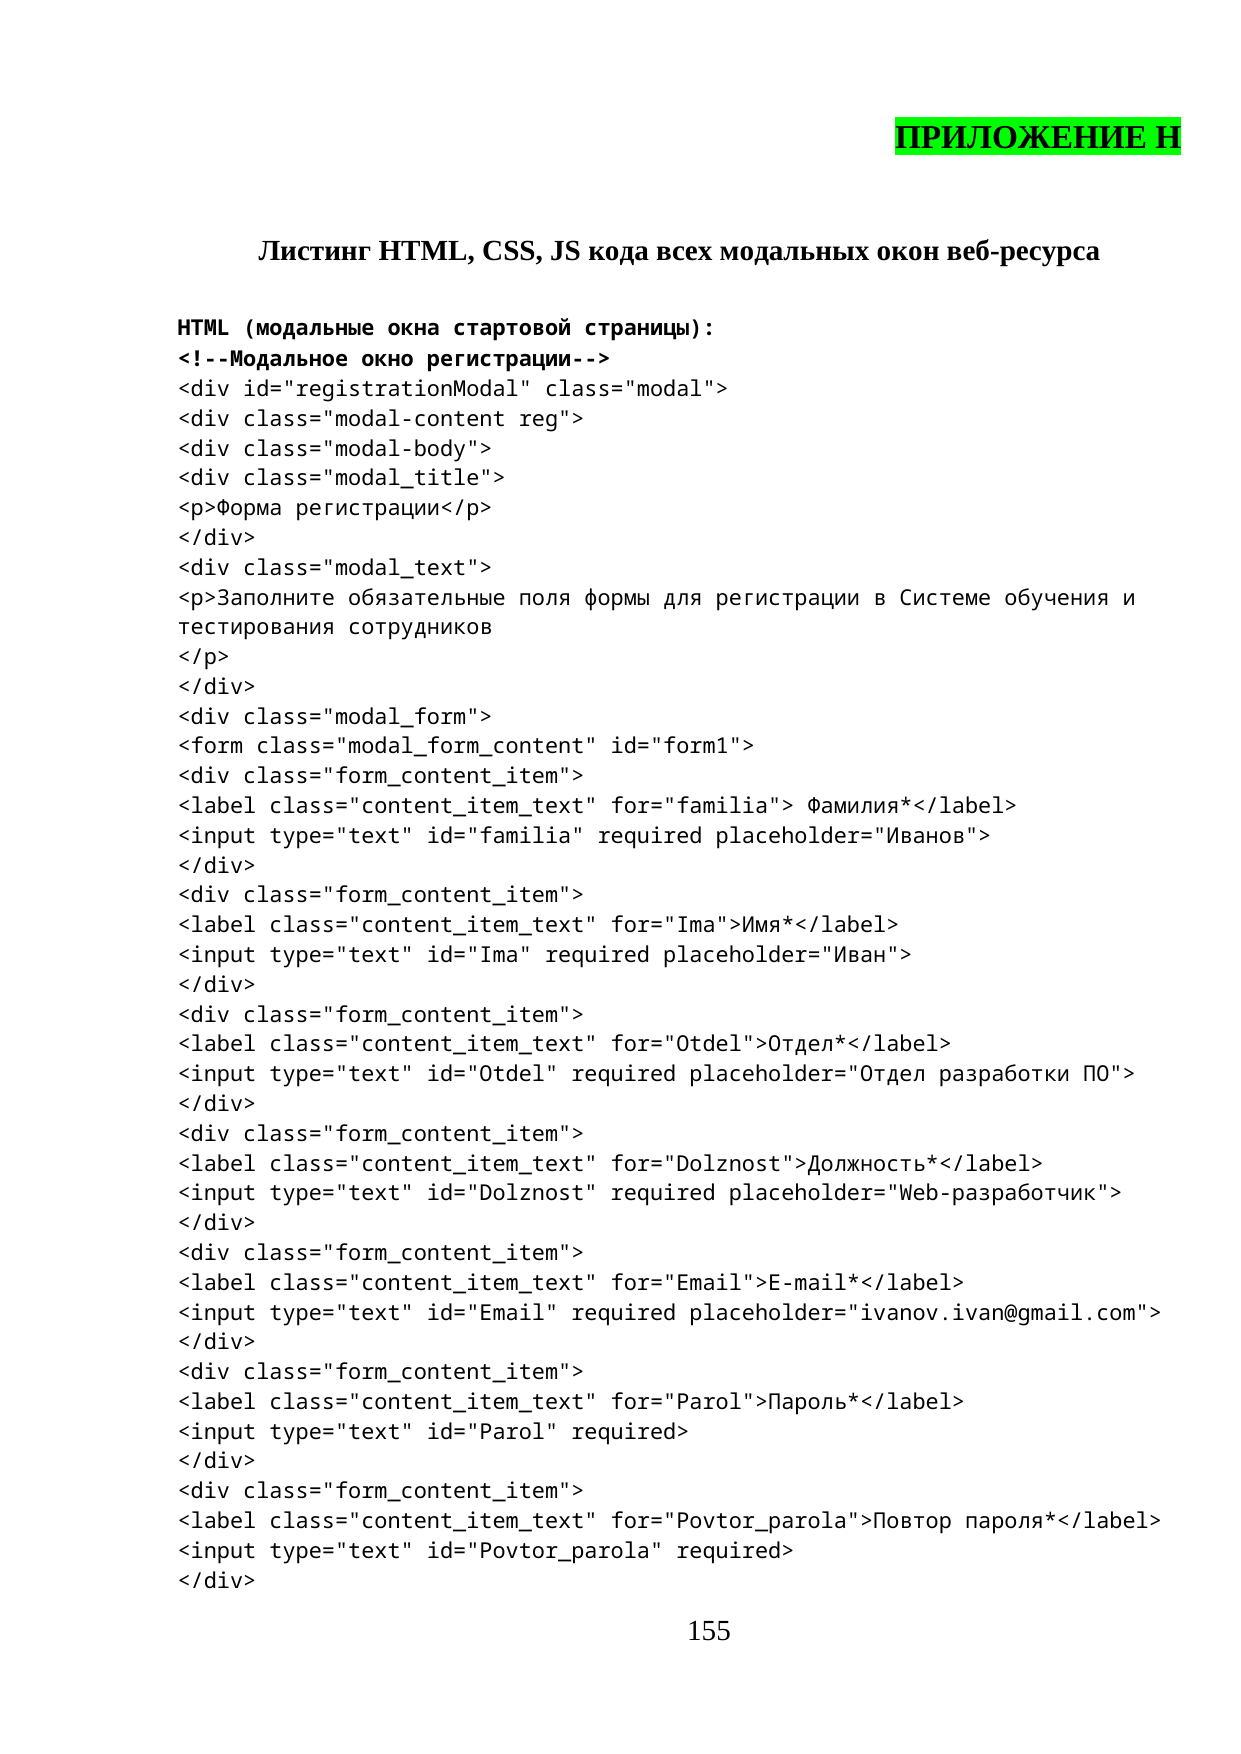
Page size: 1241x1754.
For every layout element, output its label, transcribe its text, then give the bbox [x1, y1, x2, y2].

text <input type="text" id="familia" required placeholder="Иванов"> [177, 820, 1181, 849]
text <p>Форма регистрации</p> [177, 492, 1181, 522]
text <input type="text" id="Dolznost" required placeholder="Web-разработчик"> [177, 1177, 1181, 1207]
text </div> [177, 849, 1181, 879]
text <div class="modal_title"> [177, 462, 1181, 492]
text <label class="content_item_text" for="Otdel">Отдел*</label> [177, 1028, 1181, 1058]
text <div class="modal-content reg"> [177, 403, 1181, 432]
text <div class="form_content_item"> [177, 998, 1181, 1028]
text <div class="form_content_item"> [177, 1237, 1181, 1267]
text <input type="text" id="Otdel" required placeholder="Отдел разработки ПО"> [177, 1058, 1181, 1088]
text <input type="text" id="Email" required placeholder="ivanov.ivan@gmail.com"> [177, 1296, 1181, 1326]
text <div class="form_content_item"> [177, 760, 1181, 790]
text <label class="content_item_text" for="Povtor_parola">Повтор пароля*</label> [177, 1505, 1181, 1535]
text <!--Модальное окно регистрации--> [177, 343, 1181, 373]
text <div class="form_content_item"> [177, 1356, 1181, 1386]
text <div class="modal-body"> [177, 432, 1181, 462]
text <div class="modal_form"> [177, 701, 1181, 730]
text </div> [177, 1088, 1181, 1118]
text </p> [177, 641, 1181, 671]
text <div id="registrationModal" class="modal"> [177, 373, 1181, 403]
text </div> [177, 1564, 1181, 1594]
text <input type="text" id="Ima" required placeholder="Иван"> [177, 939, 1181, 969]
text <form class="modal_form_content" id="form1"> [177, 730, 1181, 760]
text <input type="text" id="Povtor_parola" required> [177, 1535, 1181, 1564]
text Листинг HTML, CSS, JS кода всех модальных окон веб-ресурса [177, 231, 1181, 268]
text </div> [177, 1445, 1181, 1475]
text </div> [177, 1326, 1181, 1356]
text </div> [177, 969, 1181, 998]
text ПРИЛОЖЕНИЕ Н [177, 118, 1181, 156]
text <label class="content_item_text" for="familia"> Фамилия*</label> [177, 790, 1181, 820]
text </div> [177, 1207, 1181, 1237]
text </div> [177, 522, 1181, 552]
text <p>Заполните обязательные поля формы для регистрации в Системе обучения и тестирования сотрудников [177, 581, 1181, 641]
text <label class="content_item_text" for="Parol">Пароль*</label> [177, 1386, 1181, 1416]
text HTML (модальные окна стартовой страницы): [177, 306, 1181, 343]
text <div class="form_content_item"> [177, 1475, 1181, 1505]
text <label class="content_item_text" for="Ima">Имя*</label> [177, 909, 1181, 939]
text <label class="content_item_text" for="Email">E-mail*</label> [177, 1267, 1181, 1296]
text <input type="text" id="Parol" required> [177, 1416, 1181, 1445]
text <div class="modal_text"> [177, 552, 1181, 581]
text <div class="form_content_item"> [177, 1118, 1181, 1147]
text <div class="form_content_item"> [177, 879, 1181, 909]
text <label class="content_item_text" for="Dolznost">Должность*</label> [177, 1147, 1181, 1177]
text </div> [177, 671, 1181, 701]
